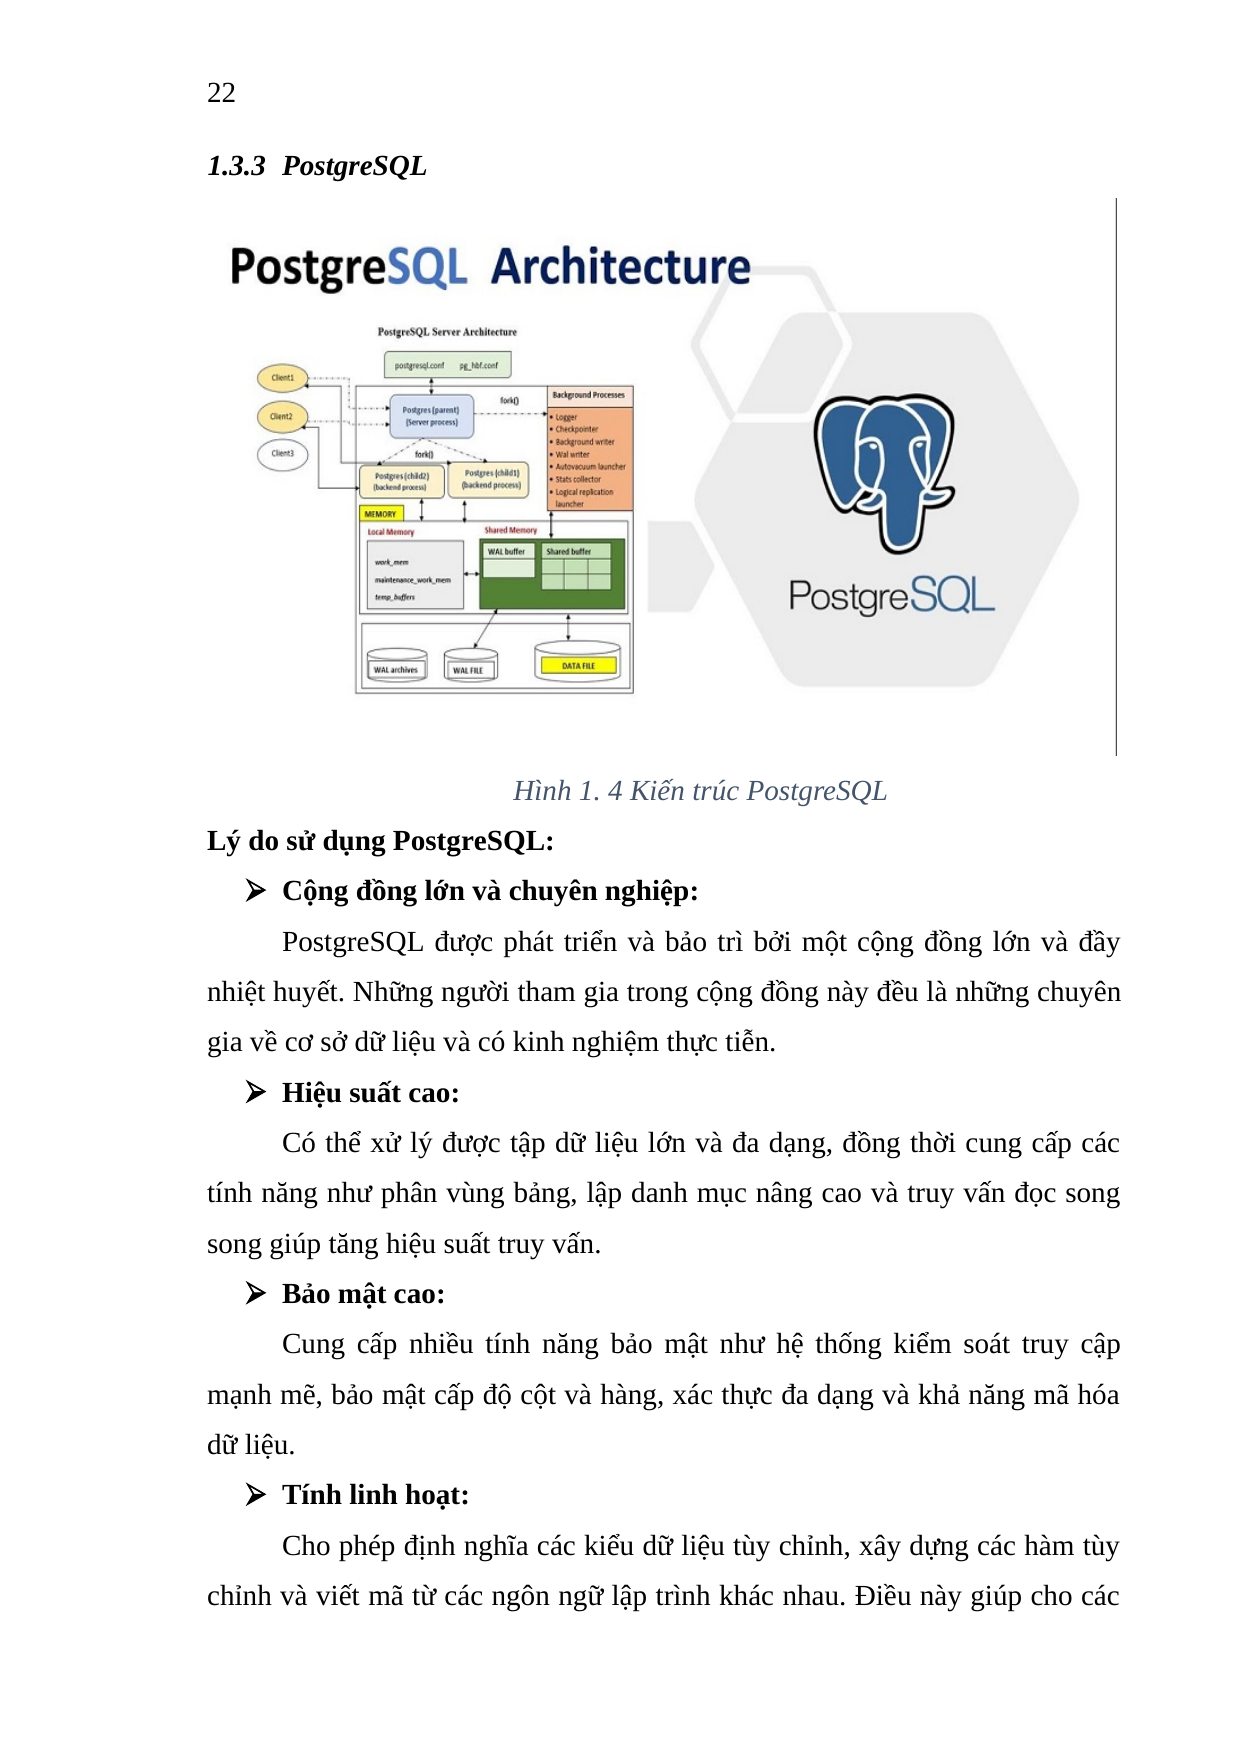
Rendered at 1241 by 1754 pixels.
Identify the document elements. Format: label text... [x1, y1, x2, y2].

text Lý do sử dụng PostgreSQL: [207, 823, 1122, 857]
subtitle PostgreSQL [207, 148, 1122, 181]
list Bảo mật cao: [244, 1276, 1122, 1310]
text PostgreSQL được phát triển và bảo trì bởi một cộng đồng lớn và đầy nhiệt huyết. Những người tham gia trong cộng đồng này đều là những chuyên gia về cơ sở dữ liệu và có kinh nghiệm thực tiễn. [207, 924, 1122, 1058]
text Có thể xử lý được tập dữ liệu lớn và đa dạng, đồng thời cung cấp các tính năng như phân vùng bảng, lập danh mục nâng cao và truy vấn đọc song song giúp tăng hiệu suất truy vấn. [207, 1125, 1122, 1259]
text Hình 1. 4 Kiến trúc PostgreSQL [207, 773, 1122, 806]
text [207, 1528, 1122, 1612]
list Cộng đồng lớn và chuyên nghiệp: [244, 873, 1122, 907]
text Cung cấp nhiều tính năng bảo mật như hệ thống kiểm soát truy cập mạnh mẽ, bảo mật cấp độ cột và hàng, xác thực đa dạng và khả năng mã hóa dữ liệu. [207, 1326, 1122, 1461]
list Tính linh hoạt: [244, 1477, 1122, 1511]
picture [212, 198, 1117, 756]
list Hiệu suất cao: [244, 1075, 1122, 1108]
